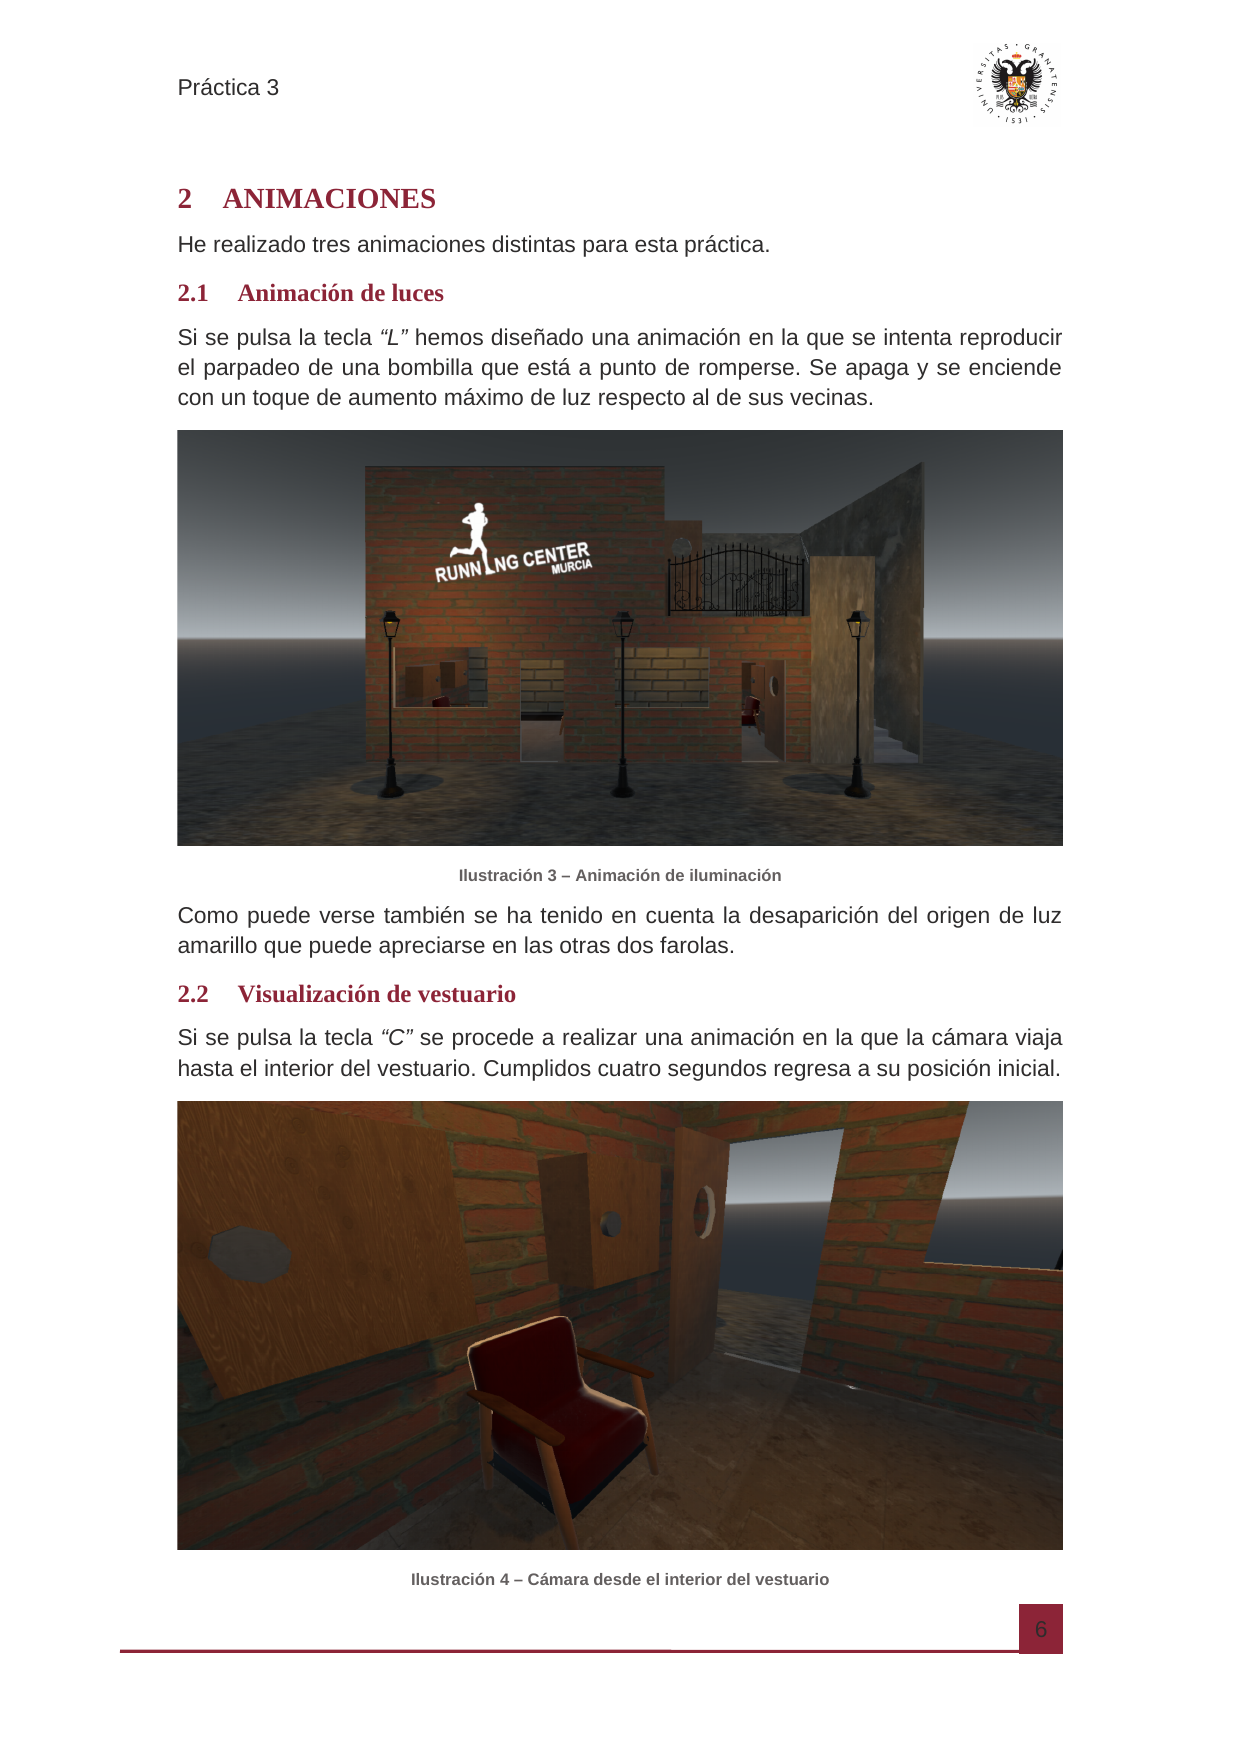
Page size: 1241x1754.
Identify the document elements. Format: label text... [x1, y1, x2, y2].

text Si se pulsa la tecla “L” hemos diseñado una animación en la que se intenta reproducir el parpadeo de una bombilla que está a punto de romperse. Se apaga y se enciende con un toque de aumento máximo de luz respecto al de sus vecinas. [177, 323, 1063, 410]
subtitle Visualización de vestuario [177, 979, 1063, 1008]
text Como puede verse también se ha tenido en cuenta la desaparición del origen de luz amarillo que puede apreciarse en las otras dos farolas. [177, 902, 1063, 958]
text Ilustración – Cámara desde el interior del vestuario [177, 1570, 1063, 1589]
subtitle Animación de luces [177, 278, 1063, 307]
text Ilustración – Animación de iluminación [177, 866, 1063, 885]
text He realizado tres animaciones distintas para esta práctica. [177, 231, 1063, 257]
picture [177, 1101, 1063, 1550]
picture [972, 43, 1061, 127]
text Si se pulsa la tecla “C” se procede a realizar una animación en la que la cámara viaja hasta el interior del vestuario. Cumplidos cuatro segundos regresa a su posición inicial. [177, 1024, 1063, 1081]
subtitle Animaciones [177, 181, 1063, 214]
picture [177, 430, 1063, 846]
